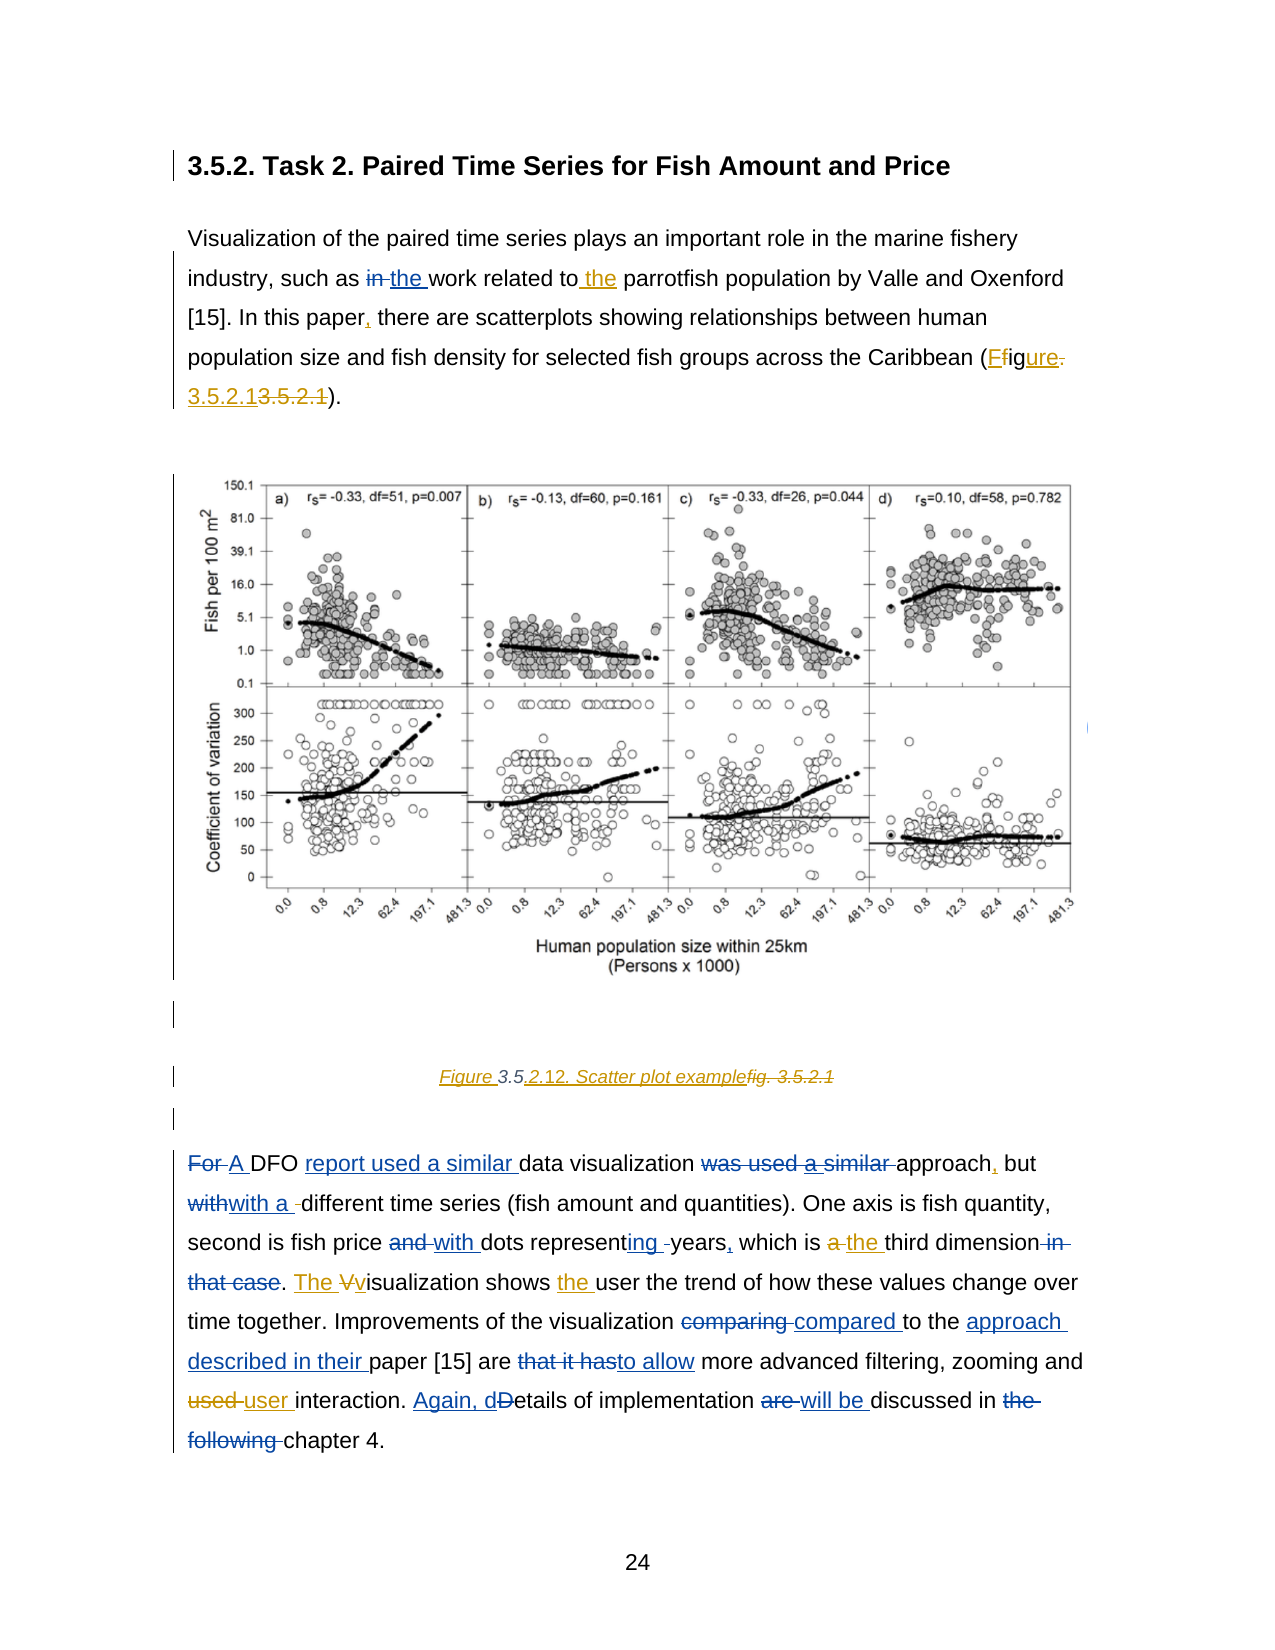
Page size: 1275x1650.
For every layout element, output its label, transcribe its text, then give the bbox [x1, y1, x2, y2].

text DFO data visualization approach but different time series (fish amount and quantities). One axis is fish quantity, second is fish price dots representyears which is third dimension. isualization shows user the trend of how these values change over time together. Improvements of the visualization to the paper are more advanced filtering, zooming and interaction. etails of implementation discussed in chapter 4. [187, 1150, 1087, 1453]
text Visualization of the paired time series plays an important role in the marine fishery industry, such as work related to parrotfish population by Valle and Oxenford . In this paper there are scatterplots showing relationships between human population size and fish density for selected fish groups across the Caribbean (ig ). [187, 225, 1087, 409]
text 3.5 [187, 1066, 1087, 1087]
picture [187, 473, 1088, 981]
subtitle Task 2. Paired Time Series for Fish Amount and Price [187, 150, 1087, 181]
